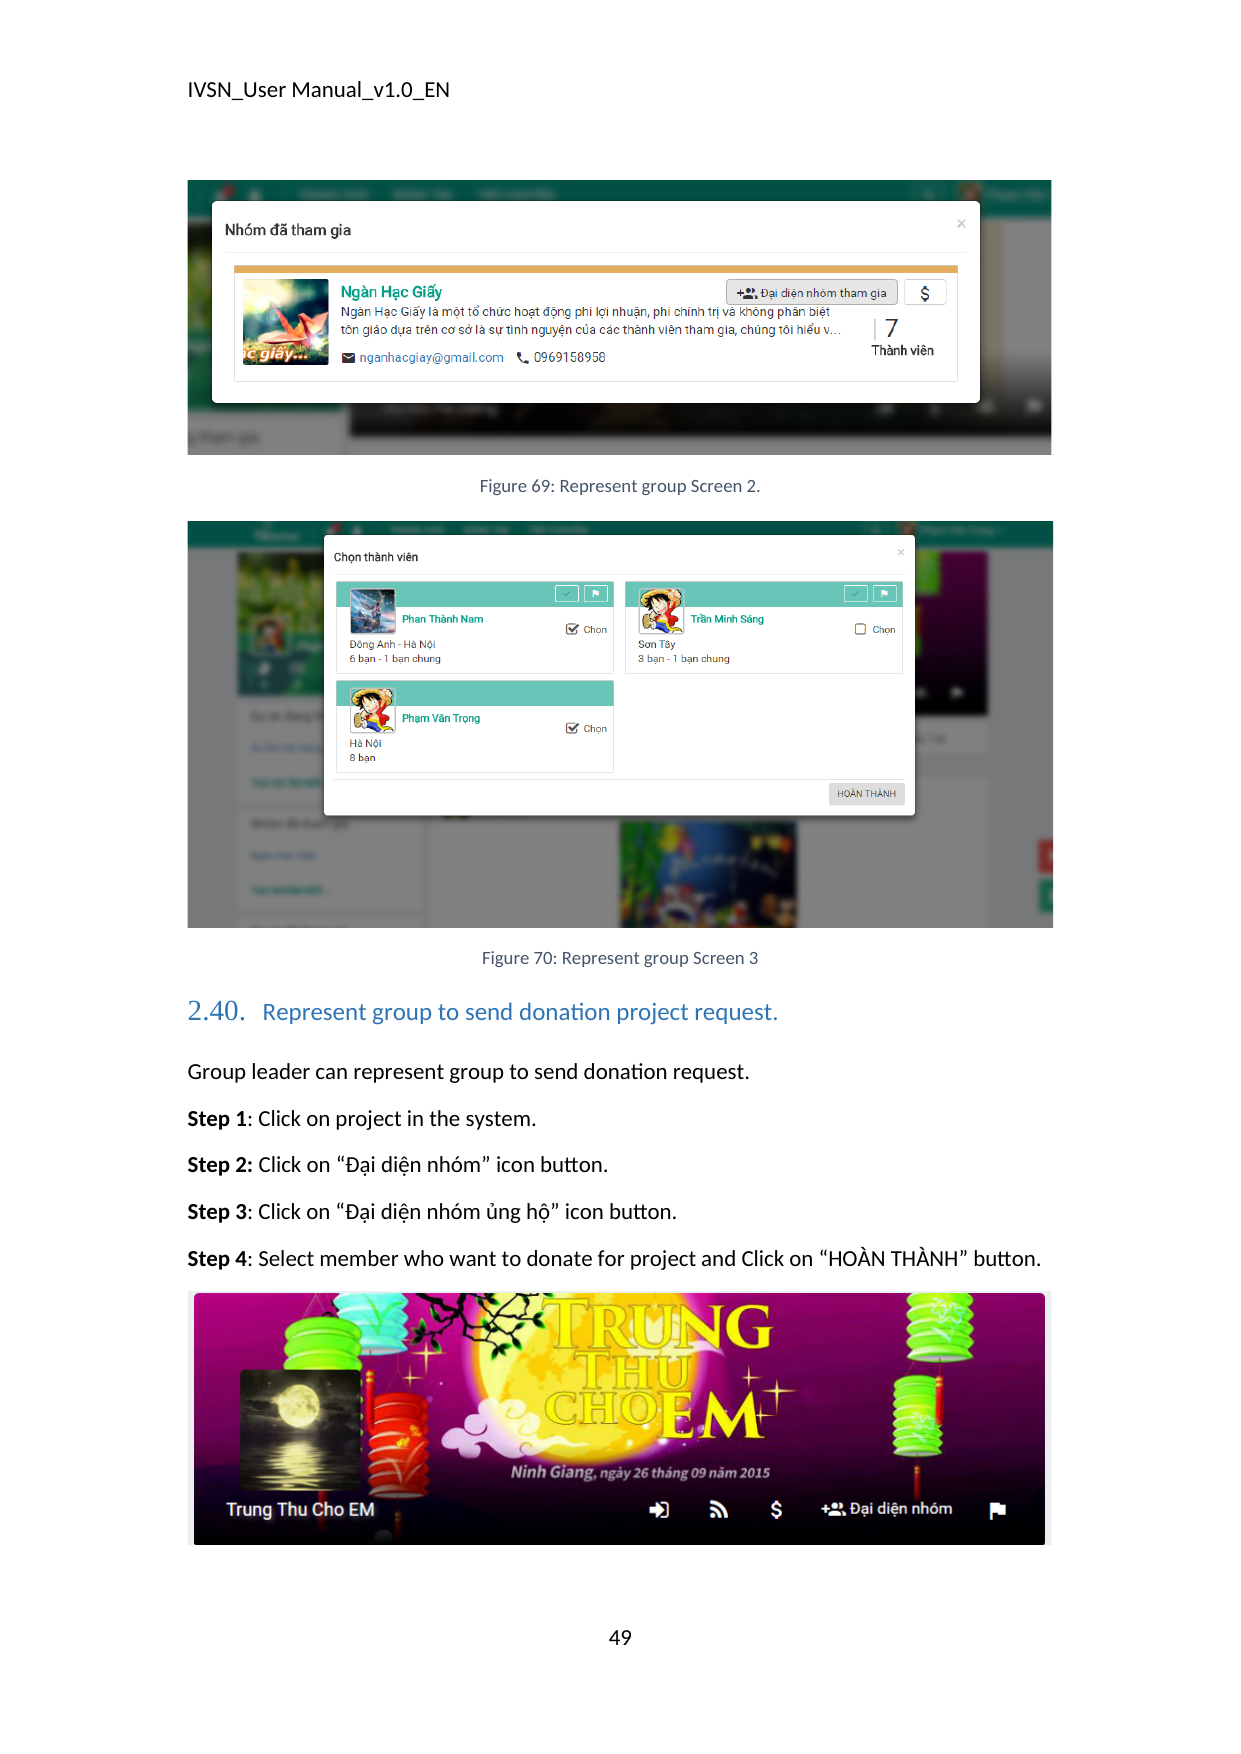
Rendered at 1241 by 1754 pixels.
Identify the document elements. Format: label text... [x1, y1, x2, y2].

text Step 1: Click on project in the system. [187, 1104, 1053, 1132]
text Group leader can represent group to send donation request. [187, 1057, 1053, 1085]
picture [187, 180, 1052, 455]
text Figure 69: Represent group Screen 2. [187, 474, 1053, 497]
text Step 2: Click on “Đại diện nhóm” icon button. [187, 1151, 1053, 1179]
picture [187, 521, 1054, 928]
text Step 3: Click on “Đại diện nhóm ủng hộ” icon button. [187, 1197, 1053, 1226]
subtitle Represent group to send donation project request. [187, 993, 1053, 1027]
text Figure 70: Represent group Screen 3 [187, 946, 1053, 969]
text Step 4: Select member who want to donate for project and Click on “HOÀN THÀNH” button. [187, 1244, 1053, 1272]
picture [187, 1291, 1052, 1545]
